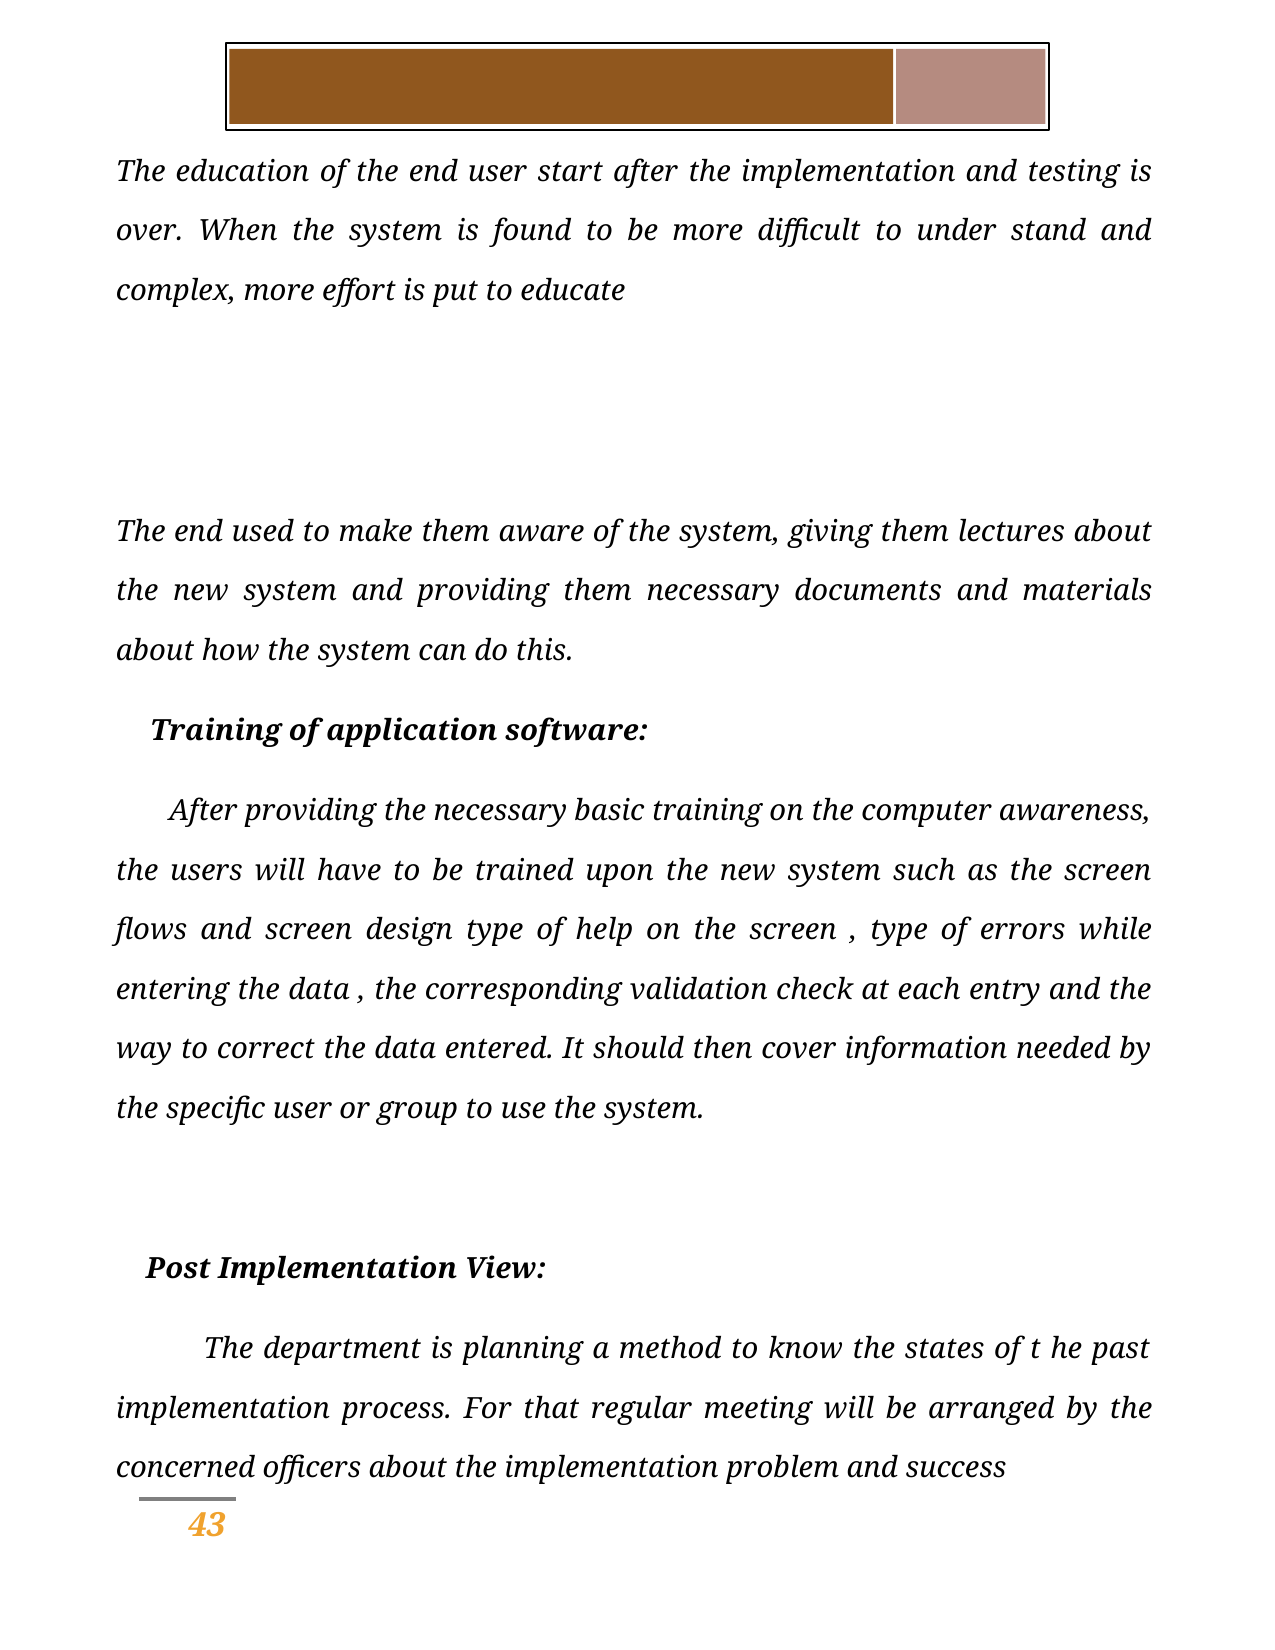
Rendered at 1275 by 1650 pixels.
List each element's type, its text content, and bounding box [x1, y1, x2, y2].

text After providing the necessary basic training on the computer awareness, the users will have to be trained upon the new system such as the screen flows and screen design type of help on the screen , type of errors while entering the data , the corresponding validation check at each entry and the way to correct the data entered. It should then cover information needed by the specific user or group to use the system. [116, 789, 1153, 1127]
text Training of application software: [150, 709, 1153, 749]
text Post Implementation View: [116, 1247, 1153, 1287]
text The end used to make them aware of the system, giving them lectures about the new system and providing them necessary documents and materials about how the system can do this. [116, 510, 1153, 668]
text The education of the end user start after the implementation and testing is over. When the system is found to be more difficult to under stand and complex, more effort is put to educate [116, 150, 1153, 309]
text The department is planning a method to know the states of t he past implementation process. For that regular meeting will be arranged by the concerned officers about the implementation problem and success [116, 1328, 1153, 1486]
